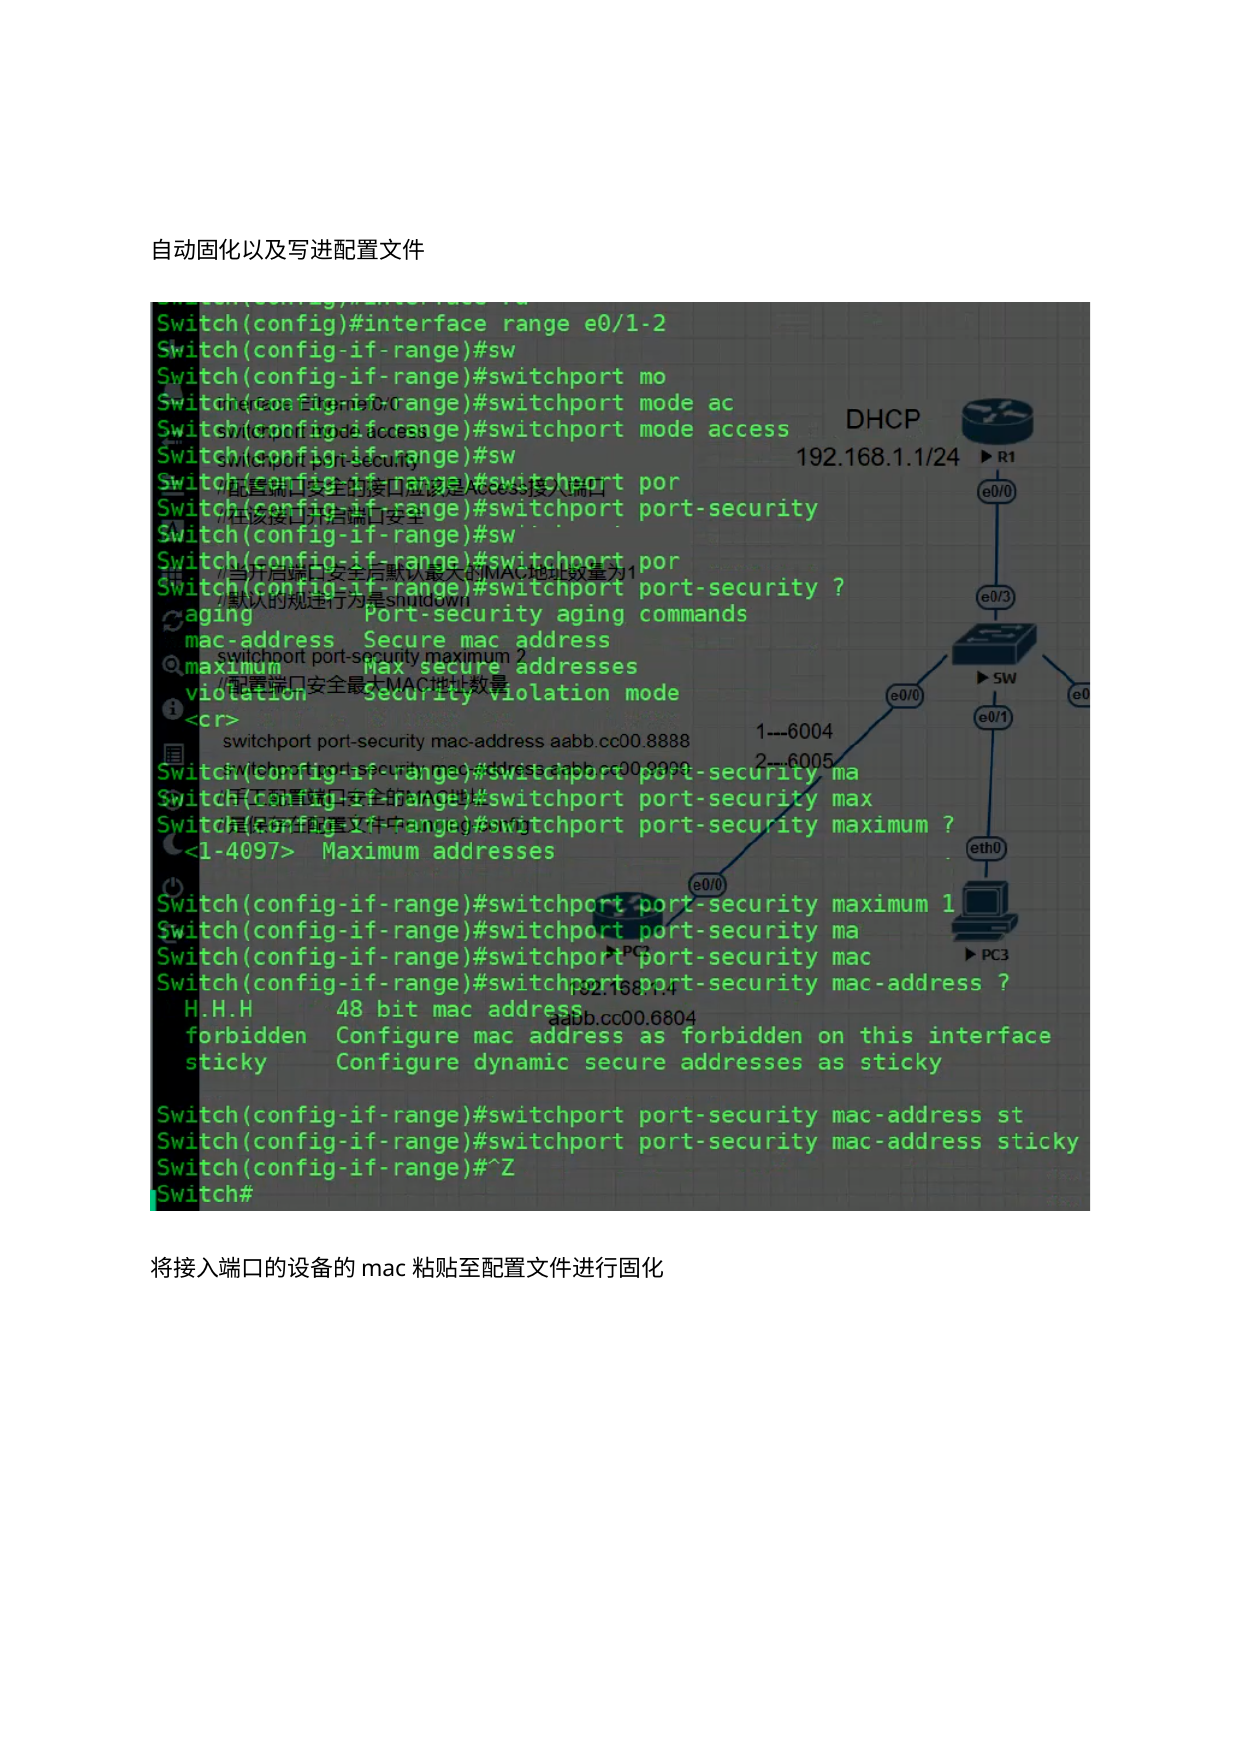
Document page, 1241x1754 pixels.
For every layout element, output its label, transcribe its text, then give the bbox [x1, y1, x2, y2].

text 将接入端口的设备的mac 粘贴至配置文件进行固化 [150, 1234, 1090, 1299]
text 自动固化以及写进配置文件 [150, 216, 1090, 281]
picture [150, 302, 1091, 1211]
